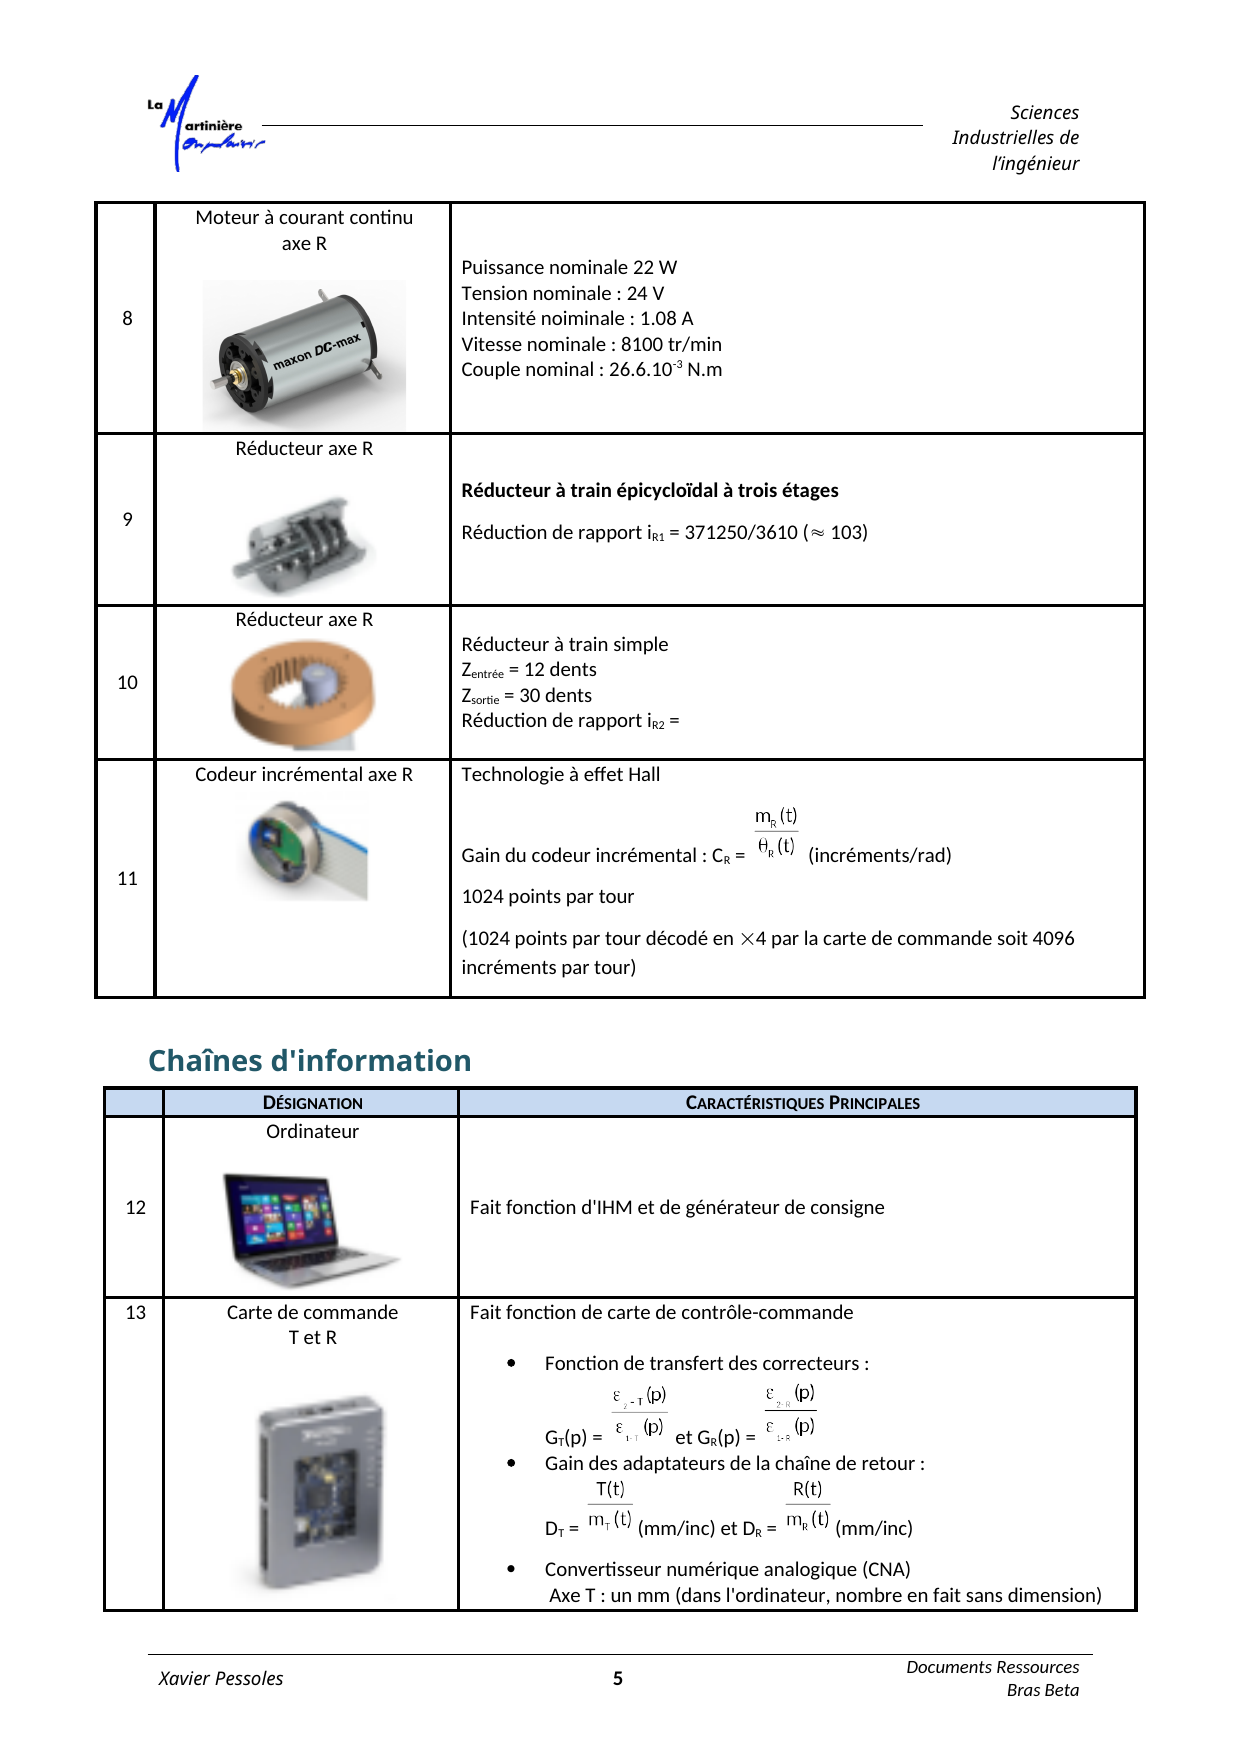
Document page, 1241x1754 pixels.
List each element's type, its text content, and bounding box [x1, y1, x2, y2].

table_cell Codeur incrémental axe R [157, 761, 449, 996]
table_header [106, 1090, 162, 1115]
table_cell 9 [98, 435, 153, 603]
table_cell Moteur à courant continu axe R [157, 204, 449, 432]
table_cell Ordinateur [165, 1118, 457, 1296]
table_cell Puissance nominale 22 W Tension nominale : 24 V Intensité noiminale : 1.08 A Vitesse nominale : 8100 tr/min Couple nominal : 26.6.10-3 N.m [452, 204, 1143, 432]
picture [147, 75, 266, 172]
table_cell 8 [98, 204, 153, 432]
table_cell Fait fonction d'IHM et de générateur de consigne [460, 1118, 1134, 1296]
table_header Caractéristiques Principales [460, 1090, 1134, 1115]
picture [202, 280, 407, 432]
table_cell Technologie à effet Hall Gain du codeur incrémental : CR = (incréments/rad) 1024 points par tour (1024 points par tour décodé en 4 par la carte de commande soit 4096 incréments par tour) [452, 761, 1143, 996]
table_cell 12 [106, 1118, 162, 1296]
table_cell Réducteur à train simple Zentrée = 12 dents Zsortie = 30 dents Réduction de rapport iR2 = [452, 607, 1143, 758]
table_cell Carte de commande T et R [165, 1299, 457, 1609]
table_cell 10 [98, 607, 153, 758]
table_header Désignation [165, 1090, 457, 1115]
table_cell Réducteur axe R [157, 607, 449, 758]
table_cell 13 [106, 1299, 162, 1609]
table_cell Réducteur axe R [157, 435, 449, 603]
subtitle Chaînes d'information [148, 1041, 1093, 1080]
table_cell 11 [98, 761, 153, 996]
table_cell Réducteur à train épicycloïdal à trois étages Réduction de rapport iR1 = 371250/3610 ( 103) [452, 435, 1143, 603]
